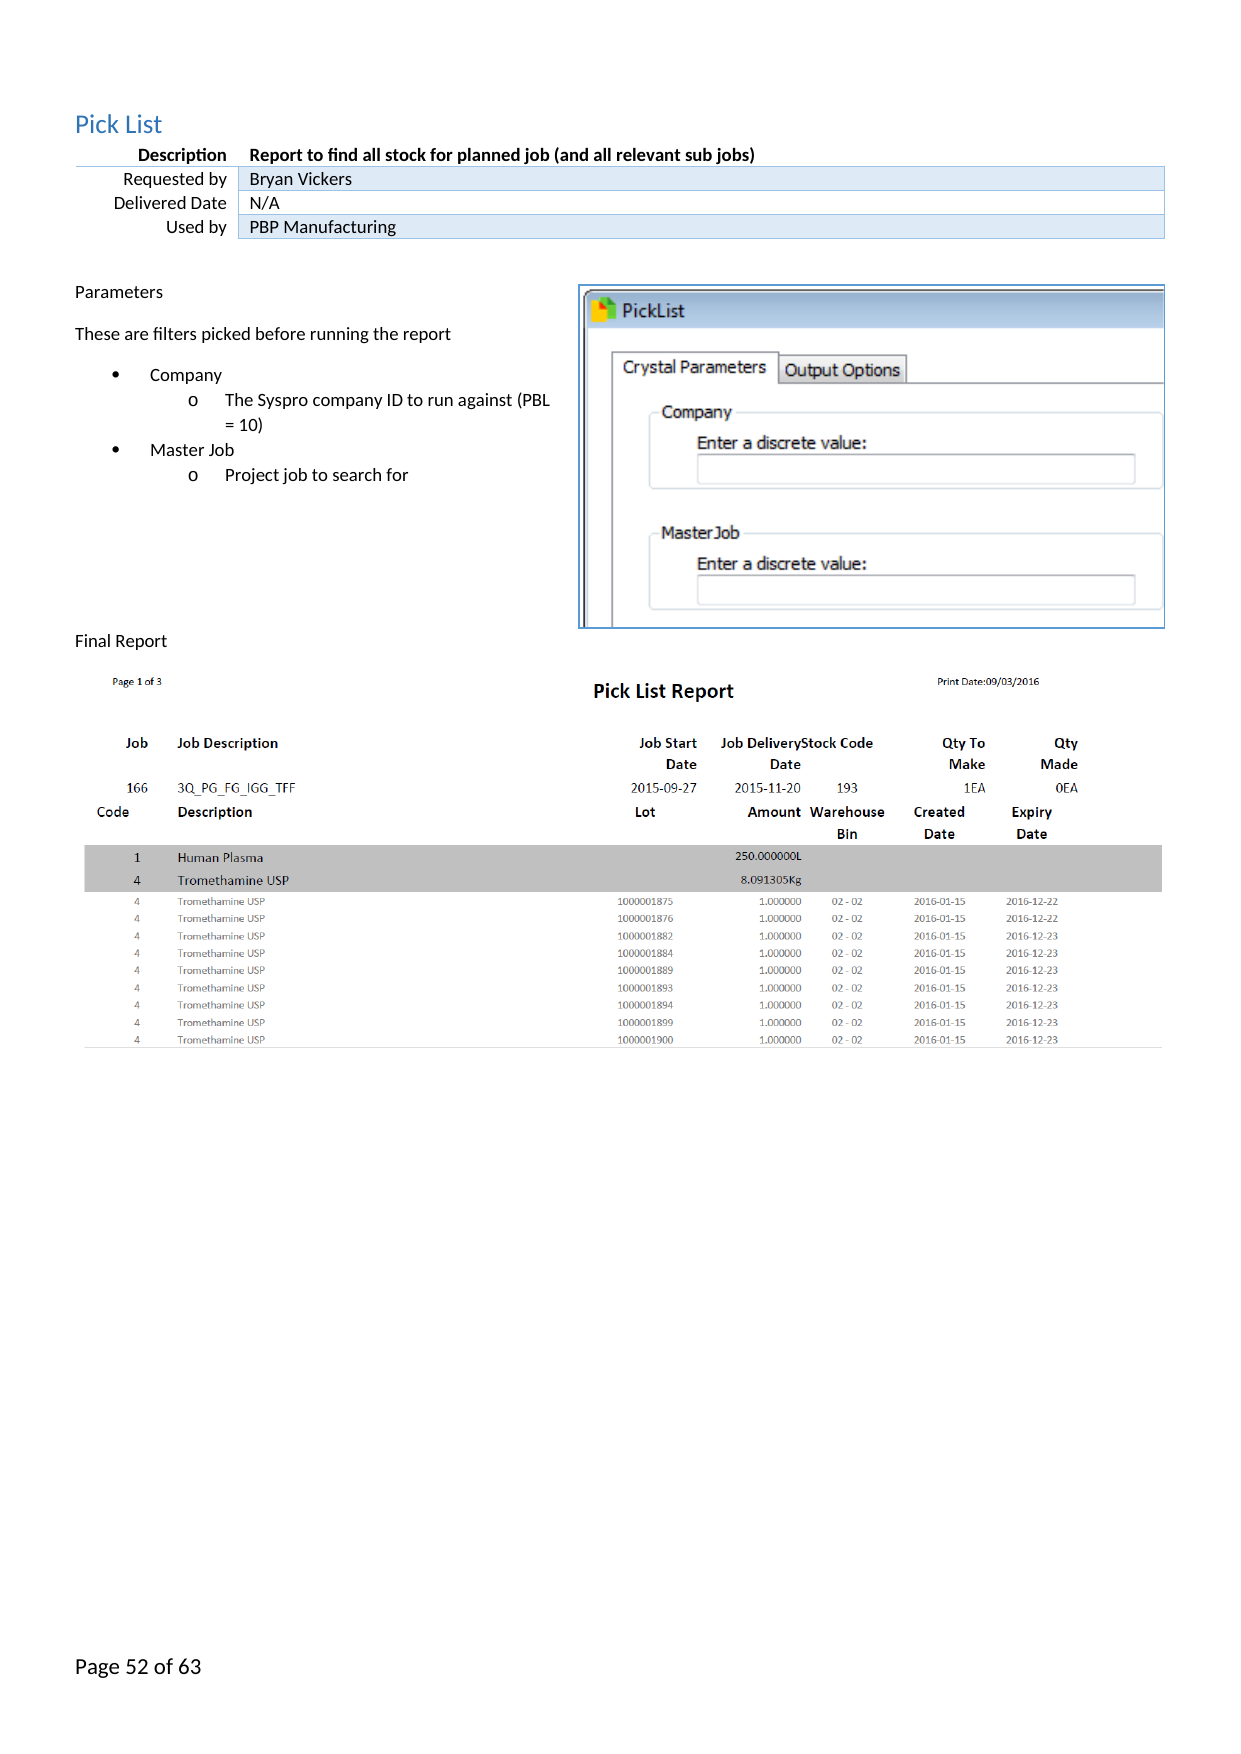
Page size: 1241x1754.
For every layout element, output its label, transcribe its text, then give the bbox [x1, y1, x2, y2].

text These are filters picked before running the report [75, 322, 578, 345]
table_cell PBP Manufacturing [239, 215, 1164, 238]
table_cell Used by [76, 214, 238, 238]
list Company [112, 363, 578, 386]
table_cell Bryan Vickers [239, 167, 1164, 190]
subtitle Pick List [75, 108, 1165, 141]
table_cell Delivered Date [76, 190, 238, 214]
list Master Job [112, 438, 578, 461]
table_cell Requested by [76, 167, 238, 190]
table_header Report to find all stock for planned job (and all relevant sub jobs) [238, 143, 1165, 166]
text Final Report [75, 629, 1165, 652]
table_cell N/A [239, 191, 1164, 214]
list Project job to search for [187, 463, 578, 487]
table_header Description [76, 143, 238, 166]
list The Syspro company ID to run against (PBL = 10) [187, 388, 578, 436]
picture [75, 670, 1166, 1048]
text Parameters [75, 280, 1165, 303]
picture [580, 286, 1164, 627]
